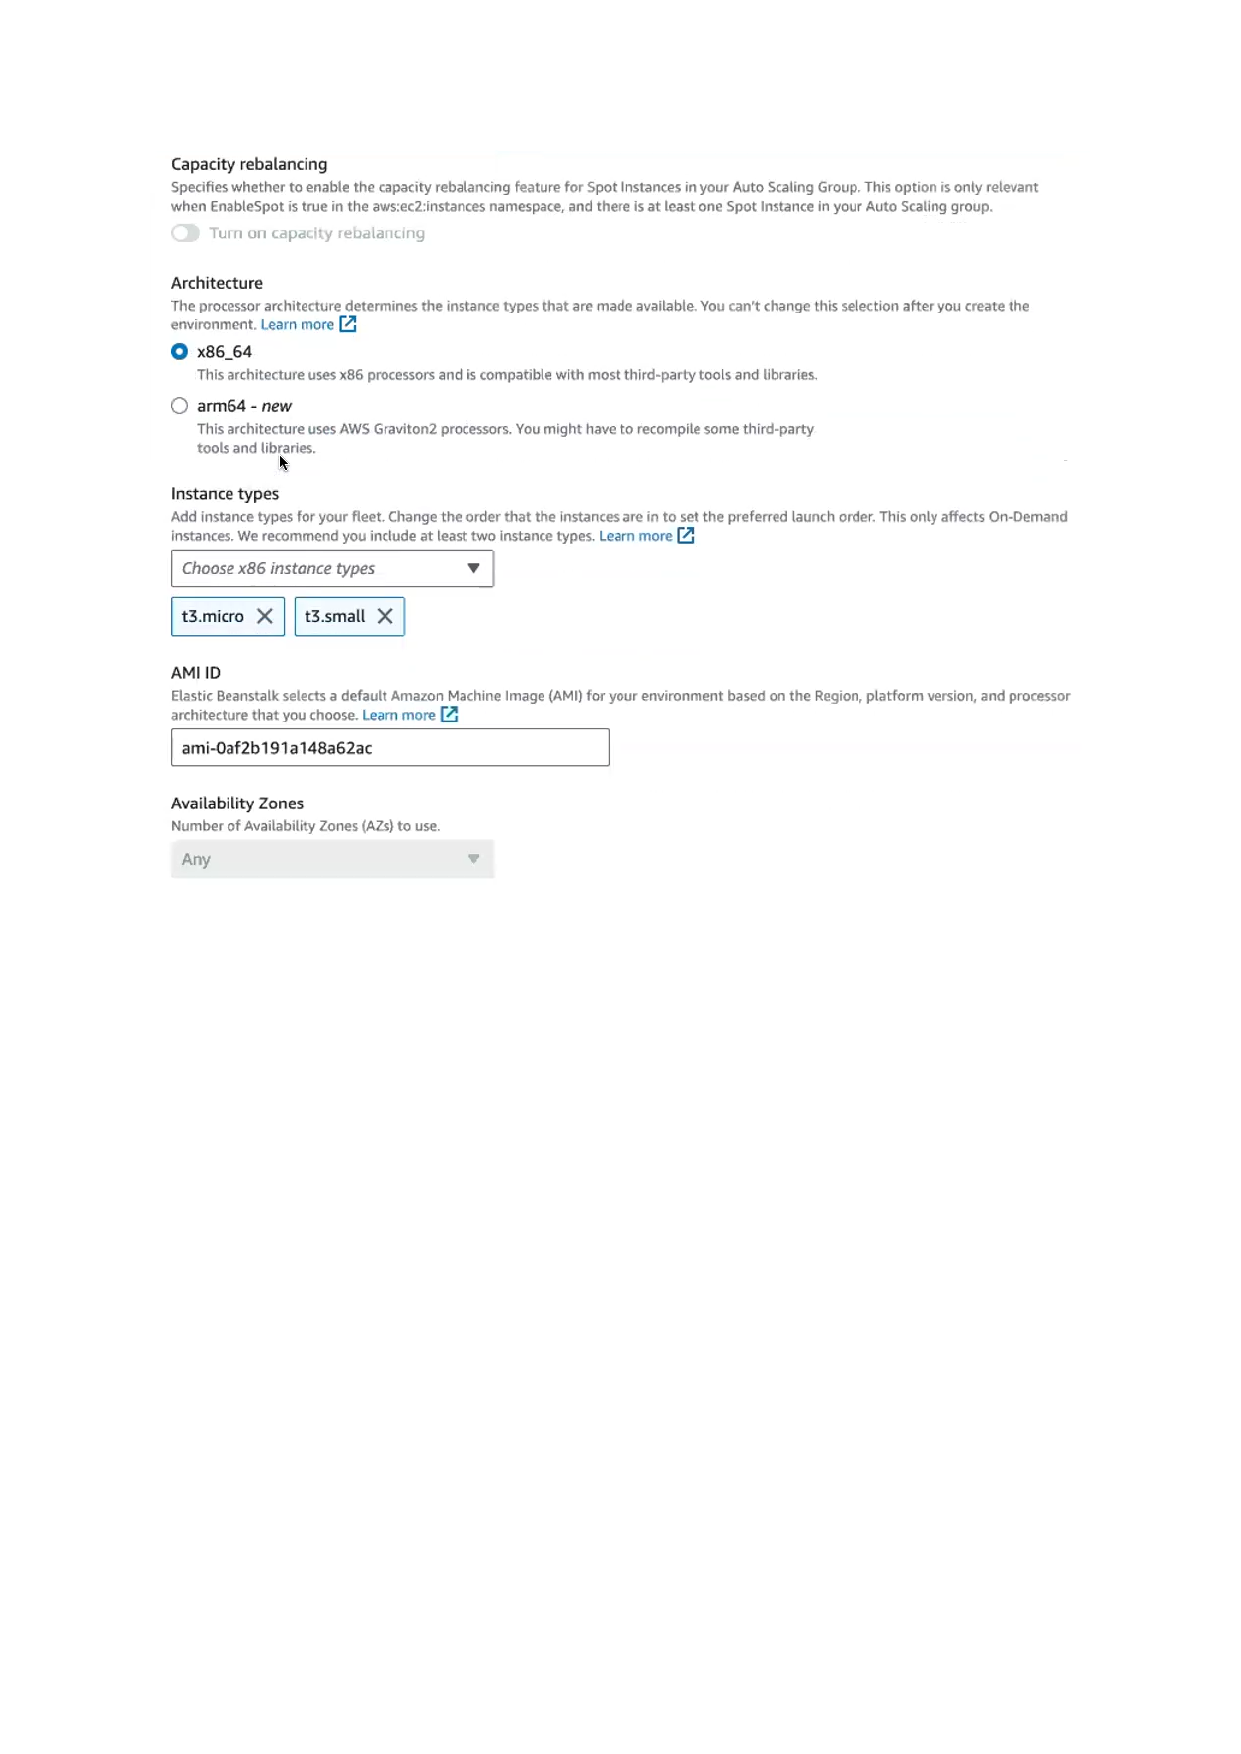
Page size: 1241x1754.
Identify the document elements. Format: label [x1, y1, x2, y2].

picture [150, 150, 1091, 885]
